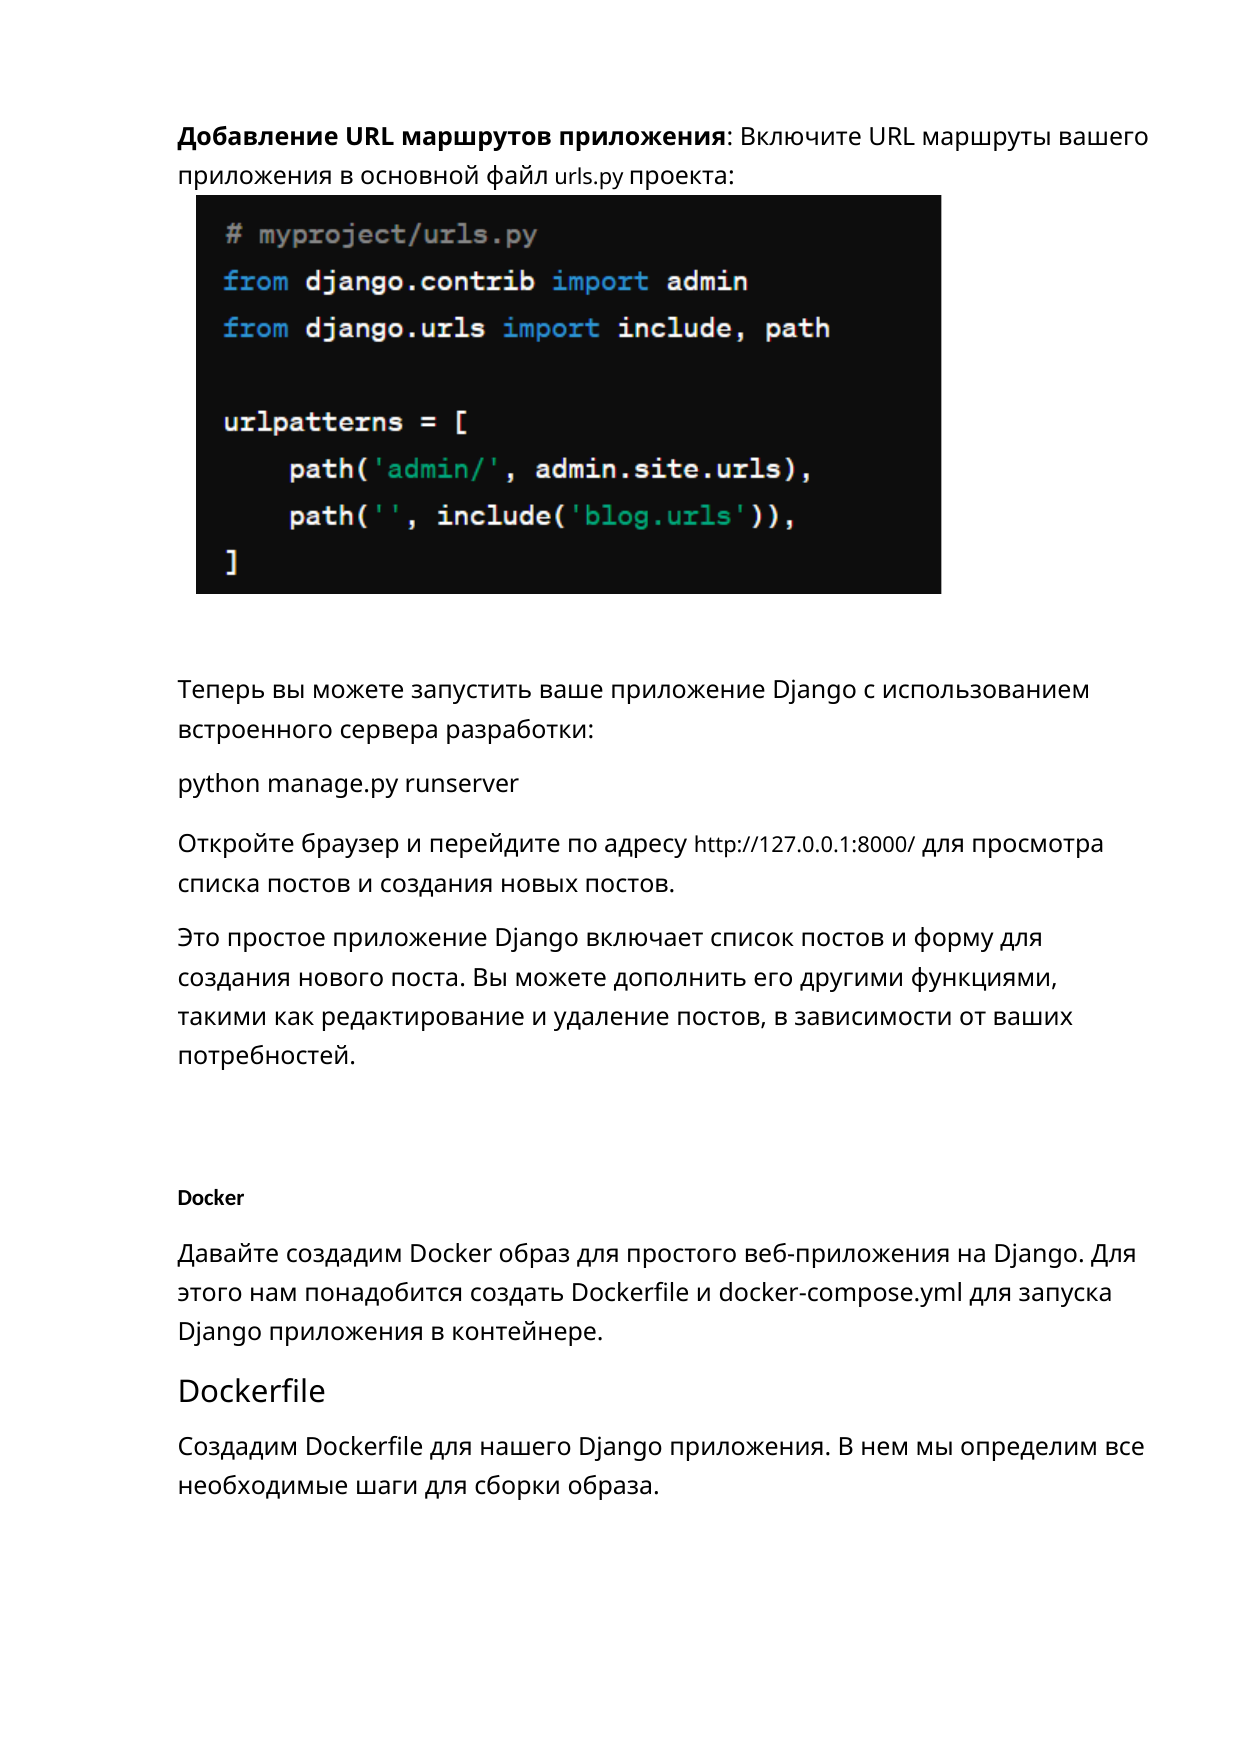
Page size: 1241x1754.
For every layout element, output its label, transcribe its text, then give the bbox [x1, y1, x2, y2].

text Теперь вы можете запустить ваше приложение Django с использованием встроенного сервера разработки: [177, 672, 1152, 745]
text python manage.py runserver [177, 766, 1152, 800]
picture [196, 195, 942, 594]
text Давайте создадим Docker образ для простого веб-приложения на Django. Для этого нам понадобится создать Dockerfile и docker-compose.yml для запуска Django приложения в контейнере. [177, 1236, 1152, 1348]
text Docker [177, 1183, 1152, 1211]
text Это простое приложение Django включает список постов и форму для создания нового поста. Вы можете дополнить его другими функциями, такими как редактирование и удаление постов, в зависимости от ваших потребностей. [177, 920, 1152, 1072]
text Dockerfile [177, 1369, 1152, 1411]
text Создадим Dockerfile для нашего Django приложения. В нем мы определим все необходимые шаги для сборки образа. [177, 1428, 1152, 1501]
text Откройте браузер и перейдите по адресу http://127.0.0.1:8000/ для просмотра списка постов и создания новых постов. [177, 826, 1152, 899]
